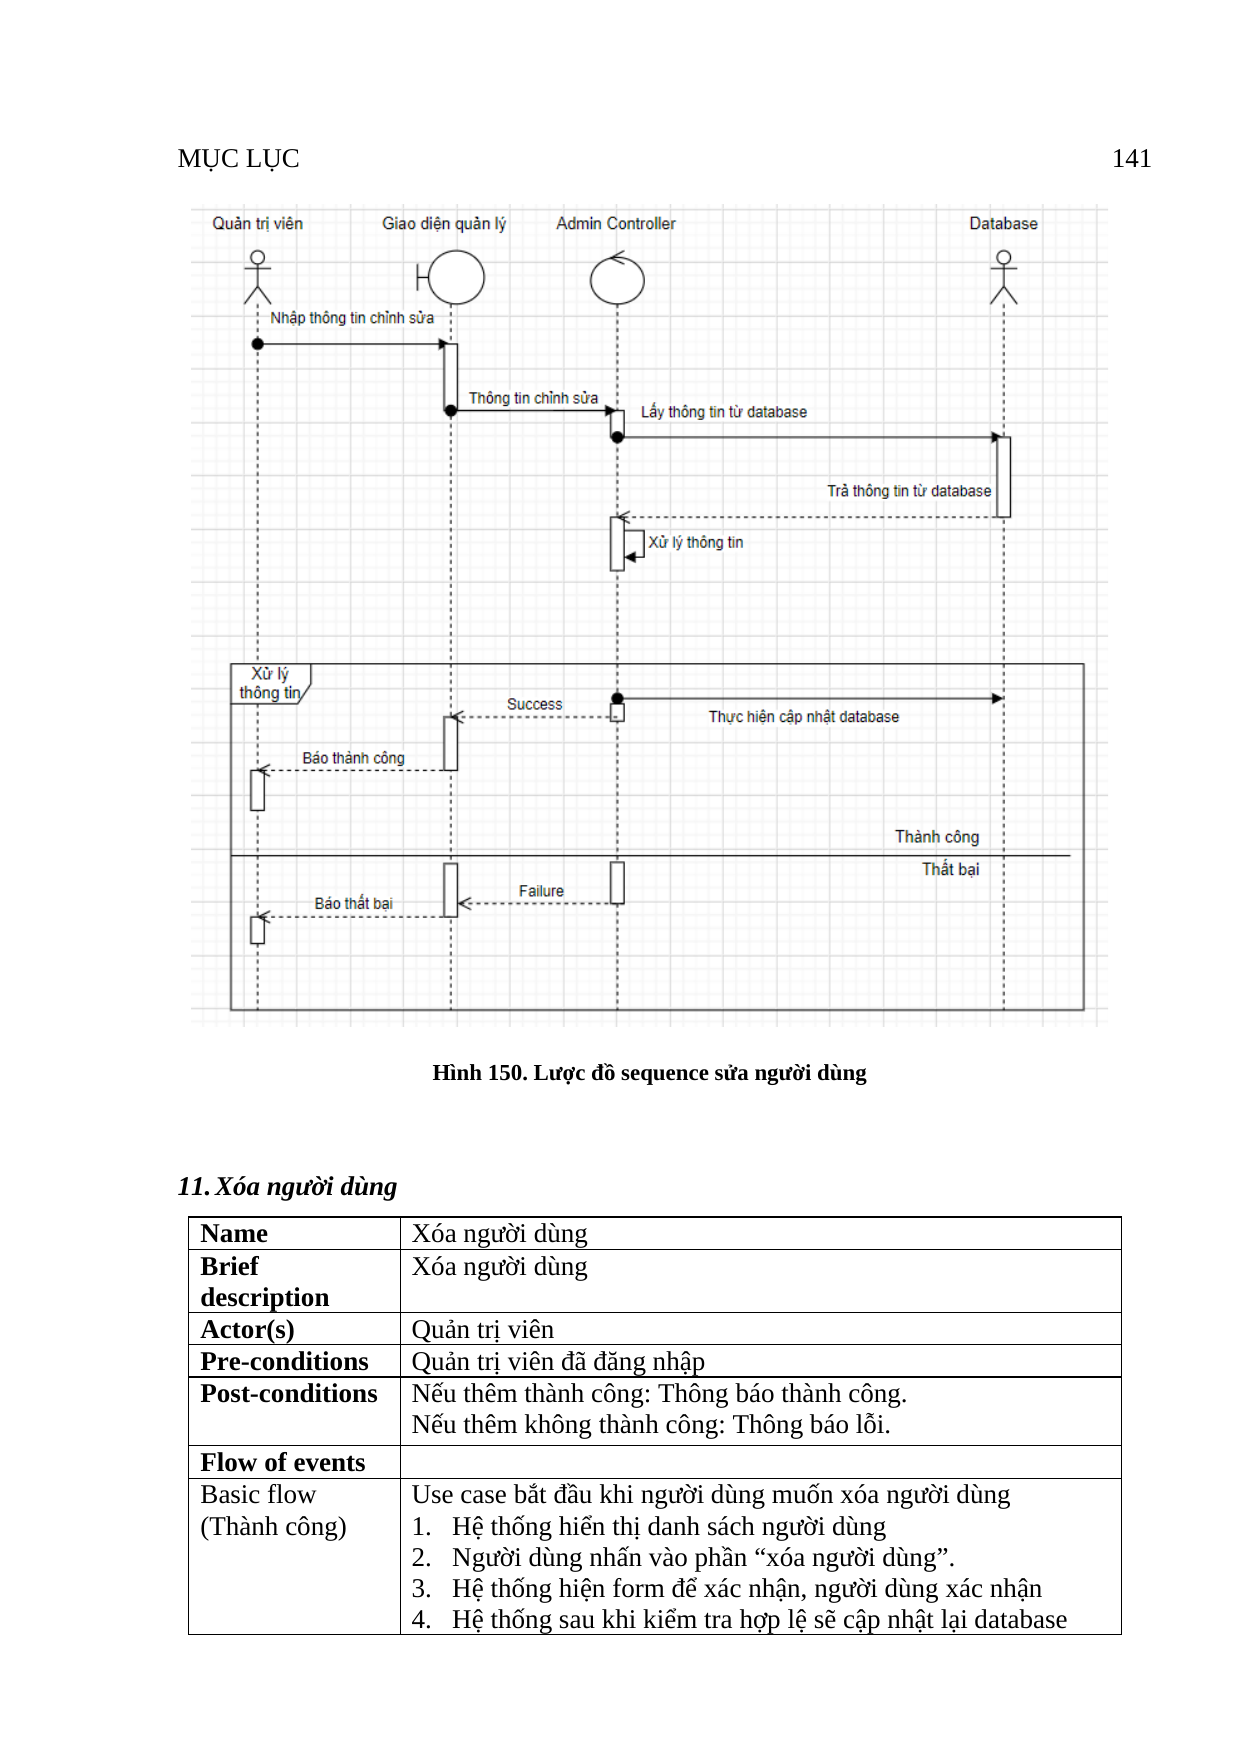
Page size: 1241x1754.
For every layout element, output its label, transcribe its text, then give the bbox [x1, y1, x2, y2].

table_cell Nếu thêm thành công: Thông báo thành công. Nếu thêm không thành công: Thông báo lỗi. [401, 1378, 1121, 1445]
table_cell Flow of events [189, 1446, 400, 1477]
subtitle Xóa người dùng [177, 1170, 1122, 1201]
table_cell Actor(s) [189, 1313, 400, 1344]
table_cell Quản trị viên đã đăng nhập [401, 1345, 1121, 1376]
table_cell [189, 1479, 400, 1634]
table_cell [401, 1479, 1121, 1634]
table_cell Xóa người dùng [401, 1250, 1121, 1312]
table_cell Pre-conditions [189, 1345, 400, 1376]
table_cell Post-conditions [189, 1378, 400, 1445]
picture [191, 204, 1109, 1027]
table_cell Quản trị viên [401, 1313, 1121, 1344]
table_header Name [189, 1218, 400, 1249]
table_cell Brief description [189, 1250, 400, 1312]
table_cell [401, 1446, 1121, 1477]
table_header Xóa người dùng [401, 1218, 1121, 1249]
